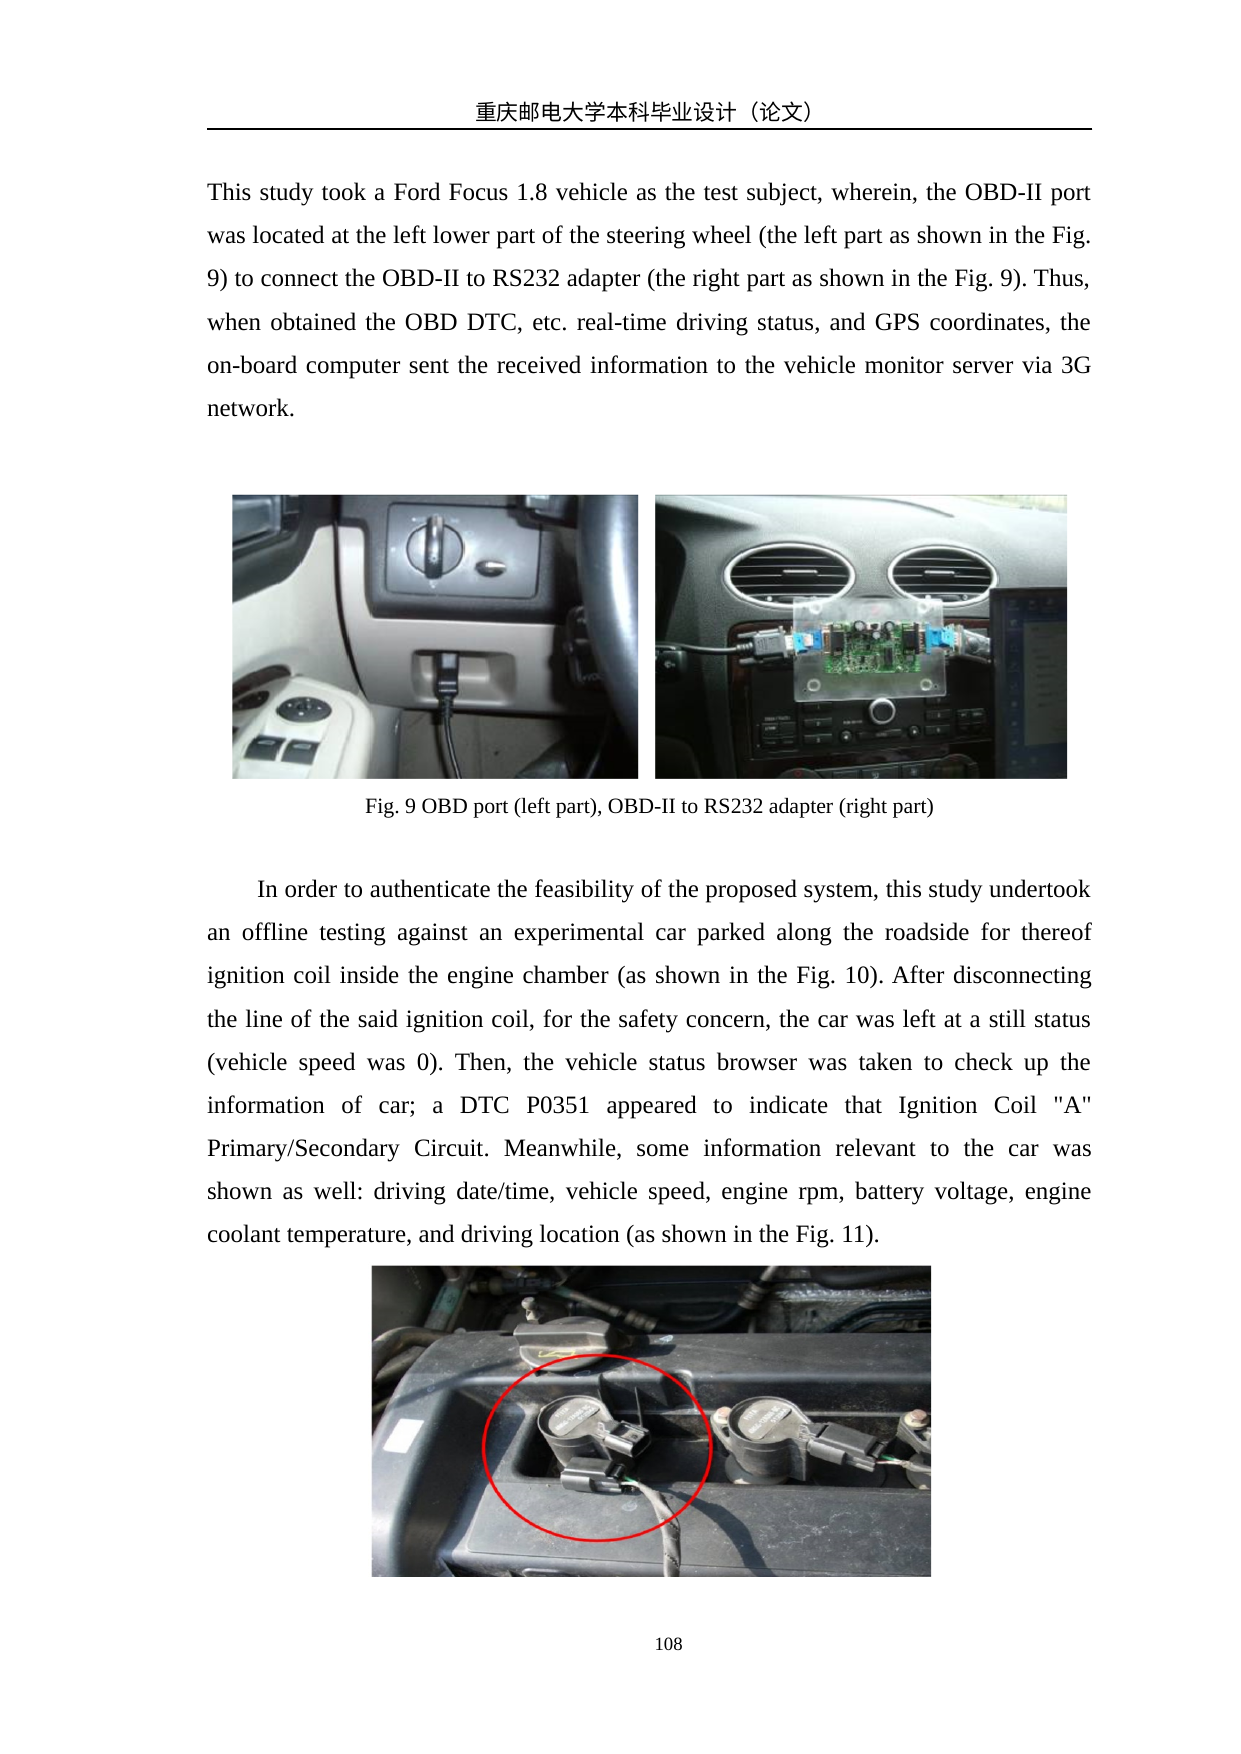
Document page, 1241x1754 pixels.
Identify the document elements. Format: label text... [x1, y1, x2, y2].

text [207, 177, 1092, 422]
text In order to authenticate the feasibility of the proposed system, this study undertook an offline testing against an experimental car parked along the roadside for thereof ignition coil inside the engine chamber (as shown in the Fig. 10). After disconnecting the line of the said ignition coil, for the safety concern, the car was left at a still status (vehicle speed was 0). Then, the vehicle status browser was taken to check up the information of car; a DTC P0351 appeared to indicate that Ignition Coil "A" Primary/Secondary Circuit. Meanwhile, some information relevant to the car was shown as well: driving date/time, vehicle speed, engine rpm, battery voltage, engine coolant temperature, and driving location (as shown in the Fig. 11). [207, 874, 1092, 1248]
text Fig. 9 OBD port (left part), OBD-II to RS232 adapter (right part) [207, 793, 1092, 819]
picture [232, 479, 1068, 779]
picture [368, 1262, 932, 1577]
